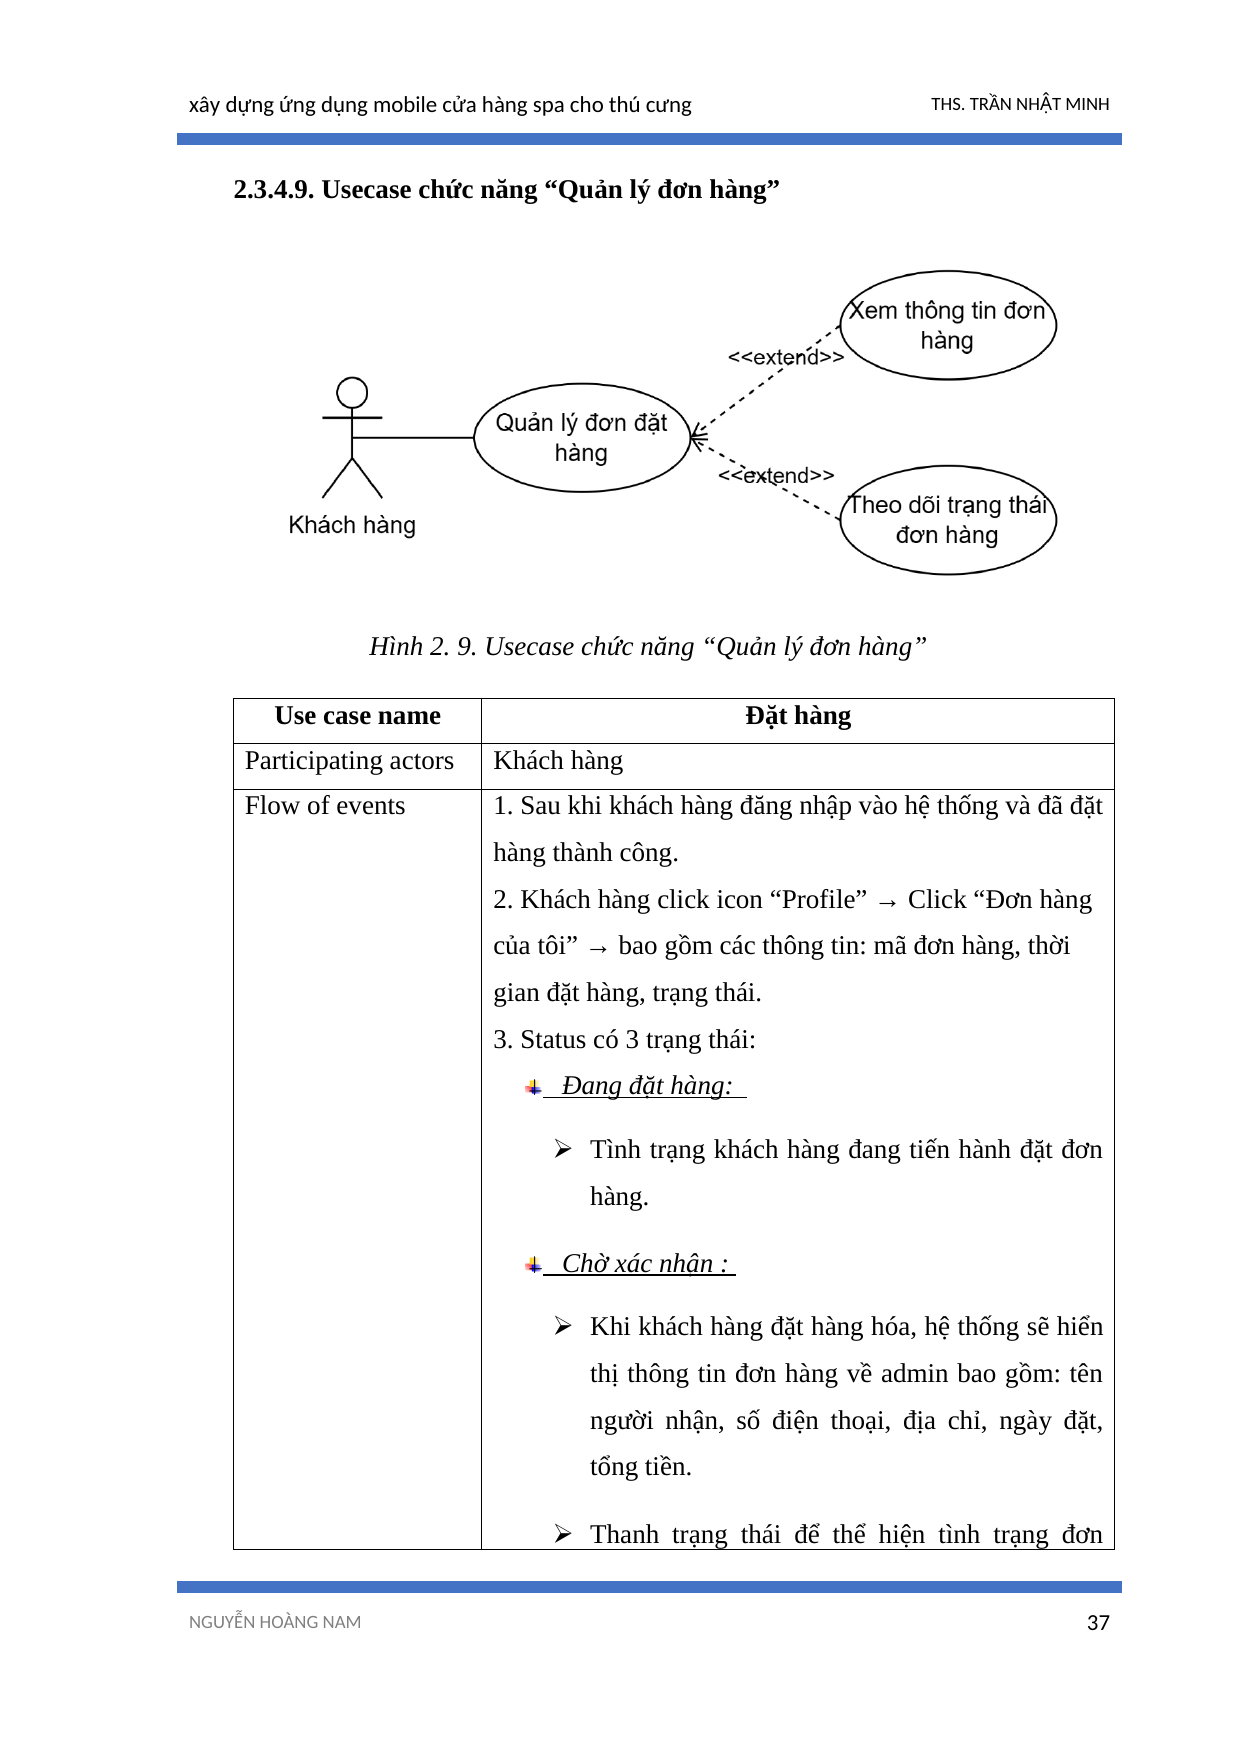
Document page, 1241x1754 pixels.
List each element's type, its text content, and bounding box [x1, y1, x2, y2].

table_cell Khách hàng [482, 744, 1114, 788]
table_header Đặt hàng [482, 699, 1114, 743]
picture [525, 1078, 542, 1095]
picture [525, 1255, 542, 1273]
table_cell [482, 790, 1114, 1549]
table_cell Flow of events [234, 790, 481, 1549]
subtitle 2.3.4.9. Usecase chức năng “Quản lý đơn hàng” [233, 173, 1122, 204]
picture [267, 250, 1077, 597]
table_cell Participating actors [234, 744, 481, 788]
table_header Use case name [234, 699, 481, 743]
